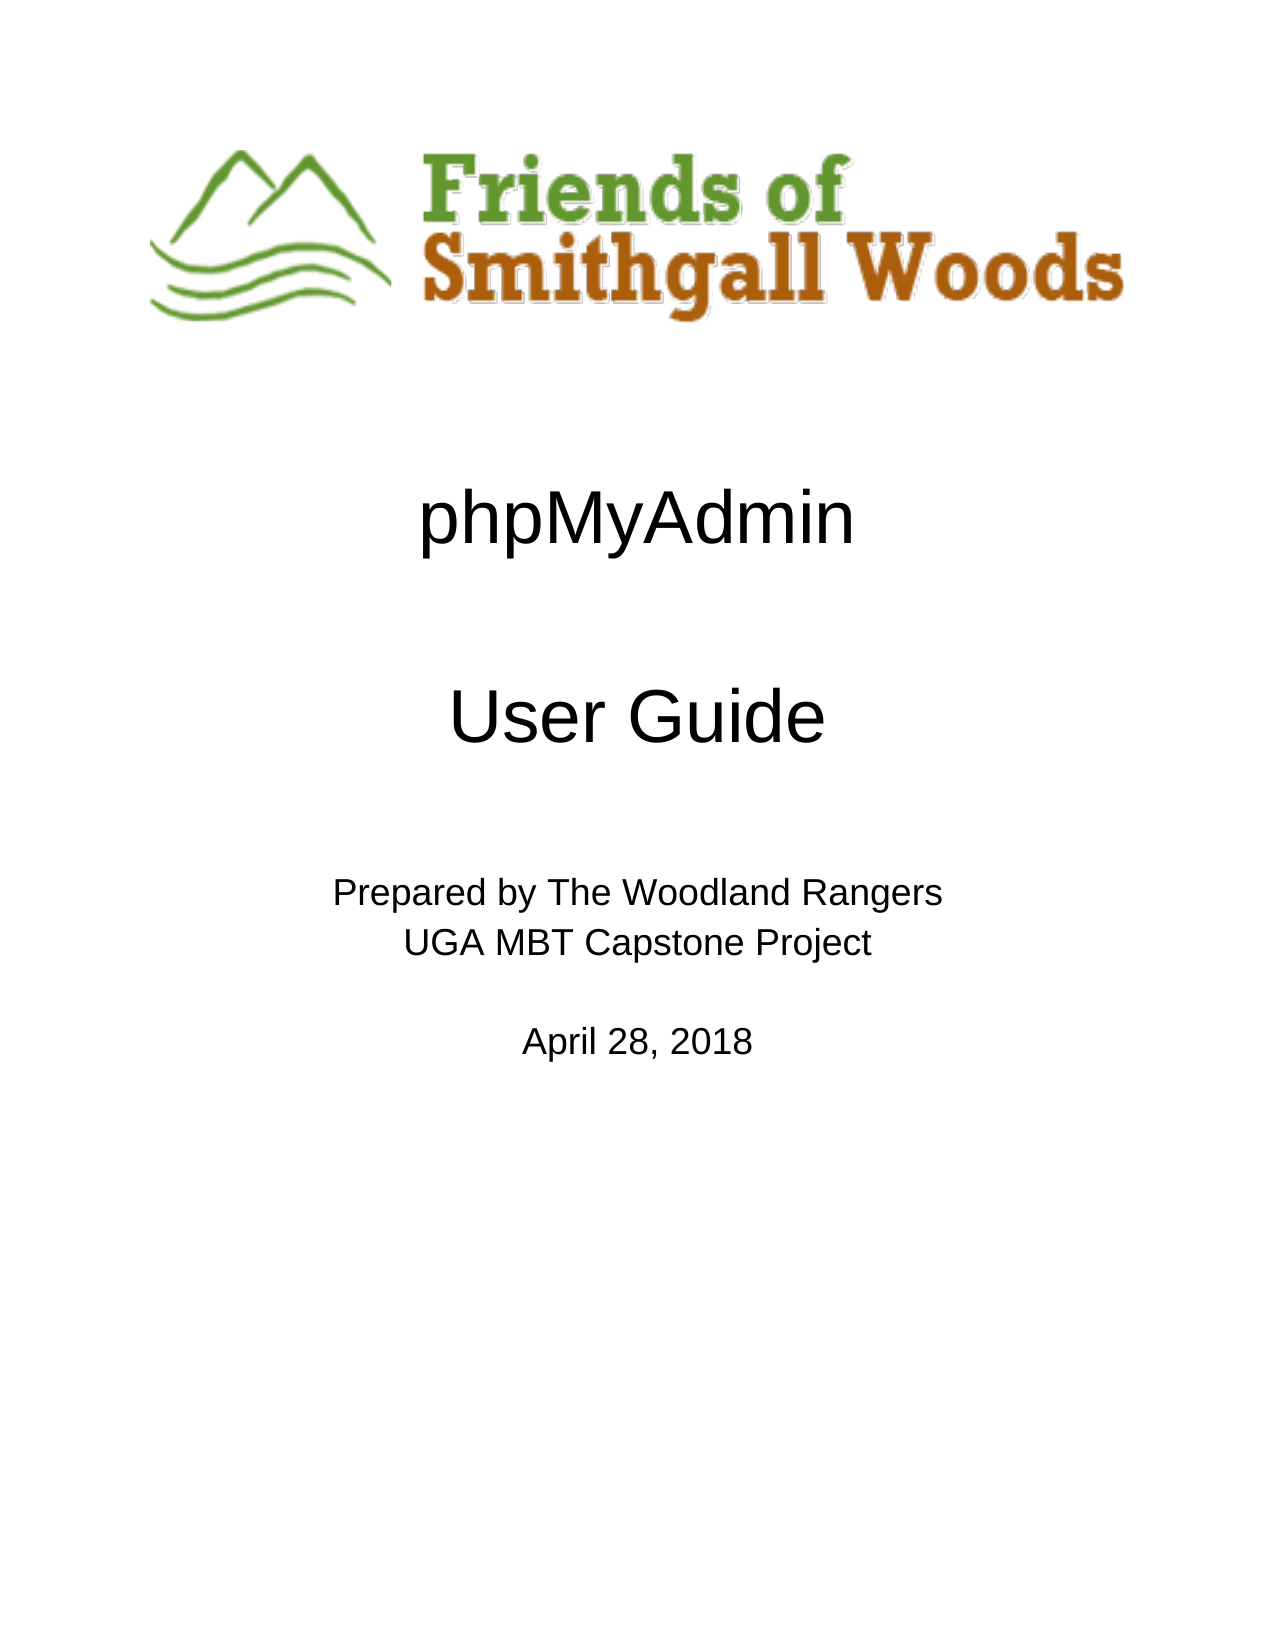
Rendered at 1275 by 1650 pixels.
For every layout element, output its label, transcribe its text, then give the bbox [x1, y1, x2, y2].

text phpMyAdmin [150, 473, 1125, 560]
text UGA MBT Capstone Project [150, 920, 1125, 963]
text April 28, 2018 [150, 1019, 1125, 1062]
picture [150, 150, 1125, 325]
text User Guide [150, 672, 1125, 758]
text Prepared by The Woodland Rangers [150, 870, 1125, 913]
